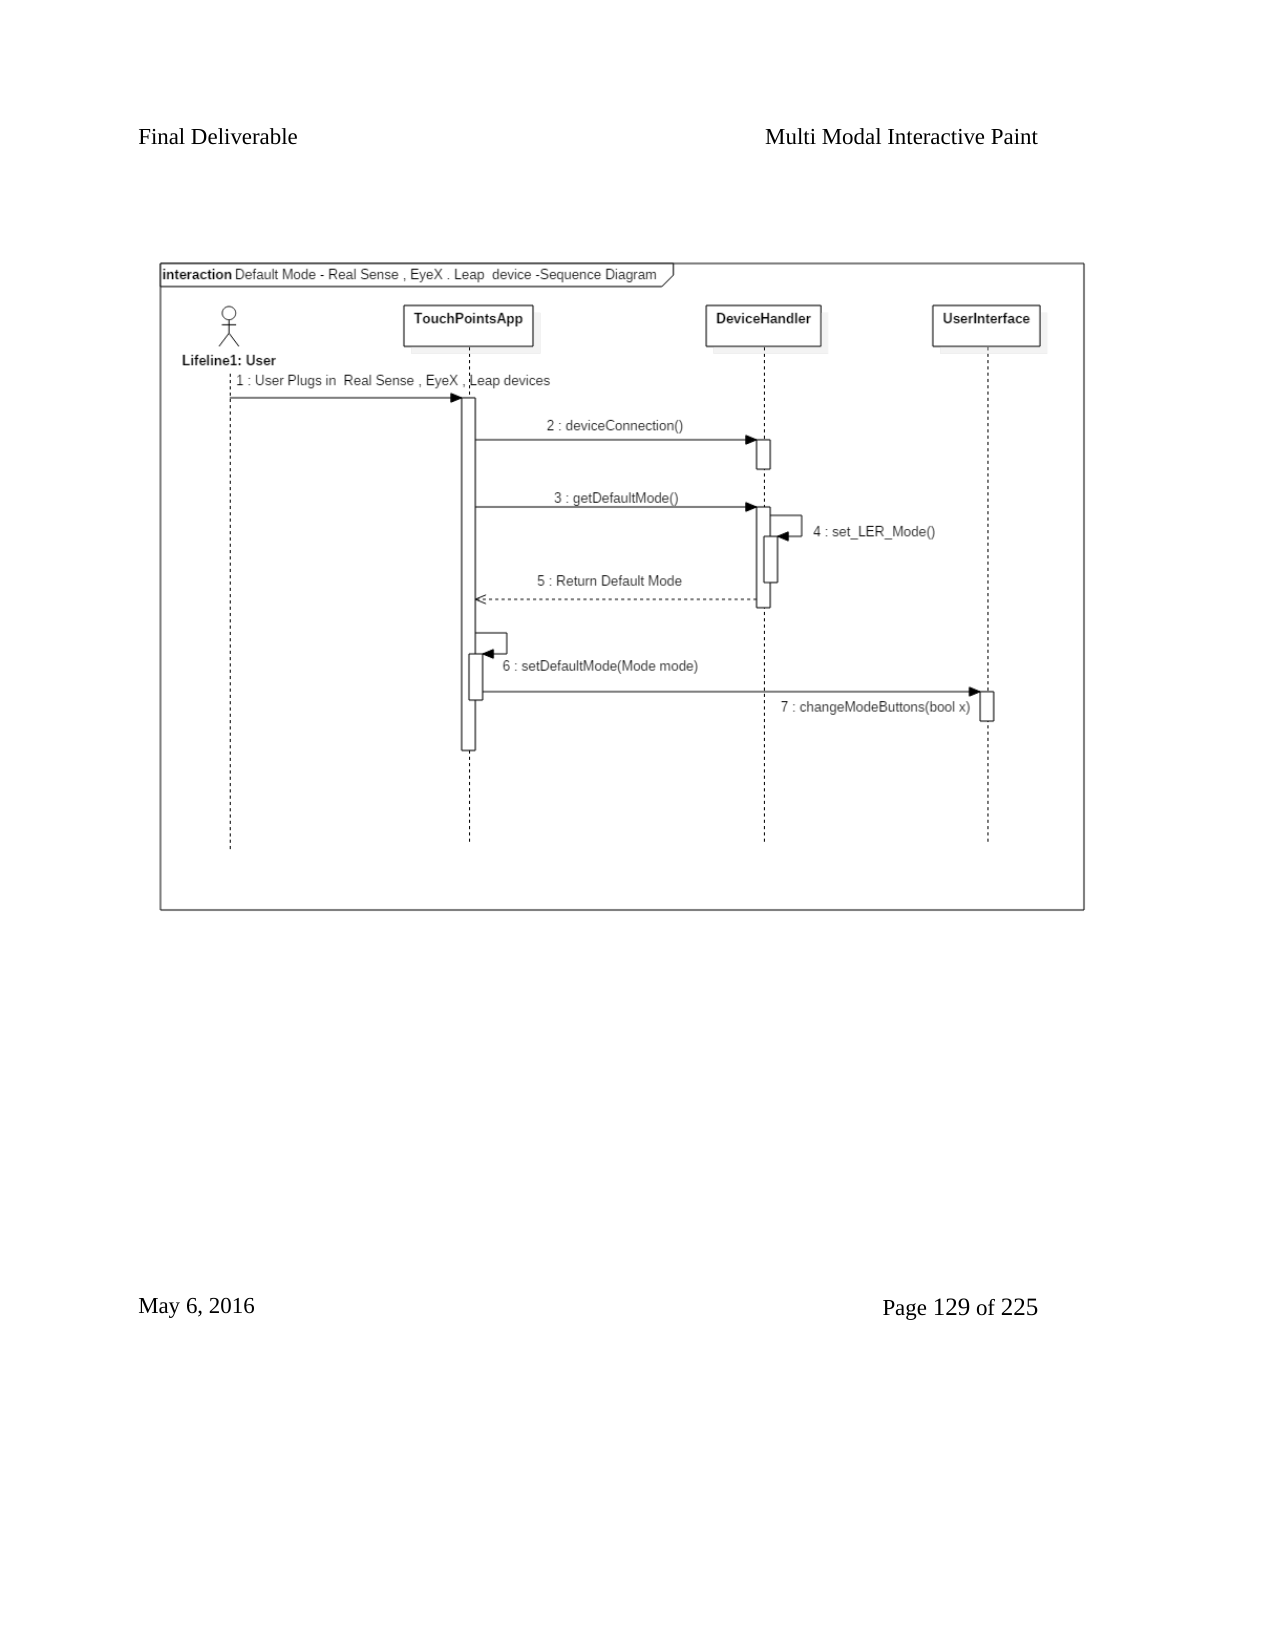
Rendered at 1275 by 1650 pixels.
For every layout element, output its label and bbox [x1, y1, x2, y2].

picture [150, 253, 1125, 952]
